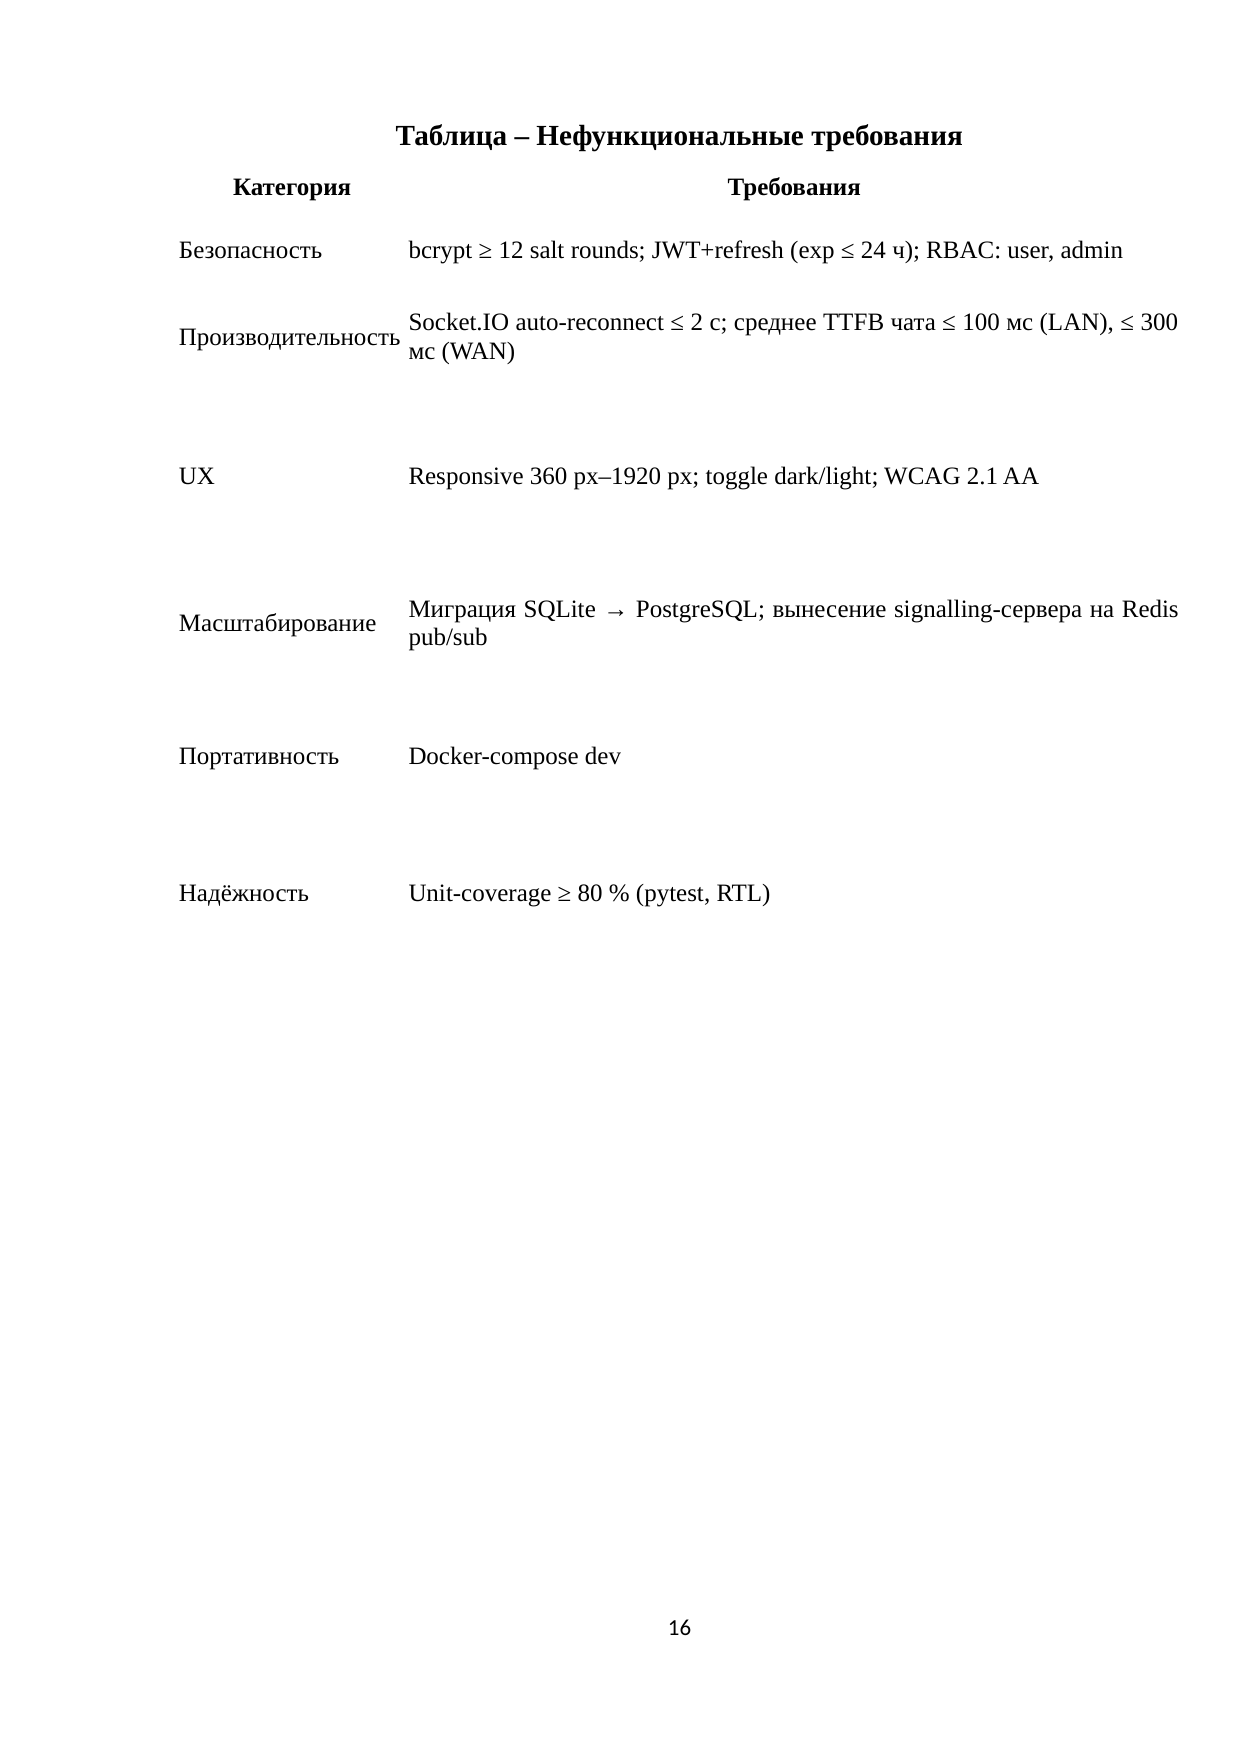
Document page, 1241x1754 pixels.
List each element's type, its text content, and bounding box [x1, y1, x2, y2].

table_cell bcrypt ≥ 12 salt rounds; JWT+refresh (exp ≤ 24 ч); RBAC: user, admin [407, 222, 1181, 266]
table_cell Docker-compose dev [407, 688, 1181, 810]
table_cell Socket.IO auto-reconnect ≤ 2 с; среднее TTFB чата ≤ 100 мс (LAN), ≤ 300 мс (WAN) [407, 266, 1181, 394]
table_cell Портативность [177, 688, 407, 810]
table_cell Миграция SQLite → PostgreSQL; вынесение signalling-сервера на Redis pub/sub [407, 544, 1181, 688]
table_header Категория [177, 171, 407, 222]
table_cell Масштабирование [177, 544, 407, 688]
table_cell Производительность [177, 266, 407, 394]
table_cell Unit-coverage ≥ 80 % (pytest, RTL) [407, 810, 1181, 962]
table_cell UX [177, 394, 407, 544]
table_cell Responsive 360 px–1920 px; toggle dark/light; WCAG 2.1 AA [407, 394, 1181, 544]
text Таблица – Нефункциональные требования [177, 118, 1181, 152]
table_cell Безопасность [177, 222, 407, 266]
table_cell Надёжность [177, 810, 407, 962]
table_header Требования [407, 171, 1181, 222]
